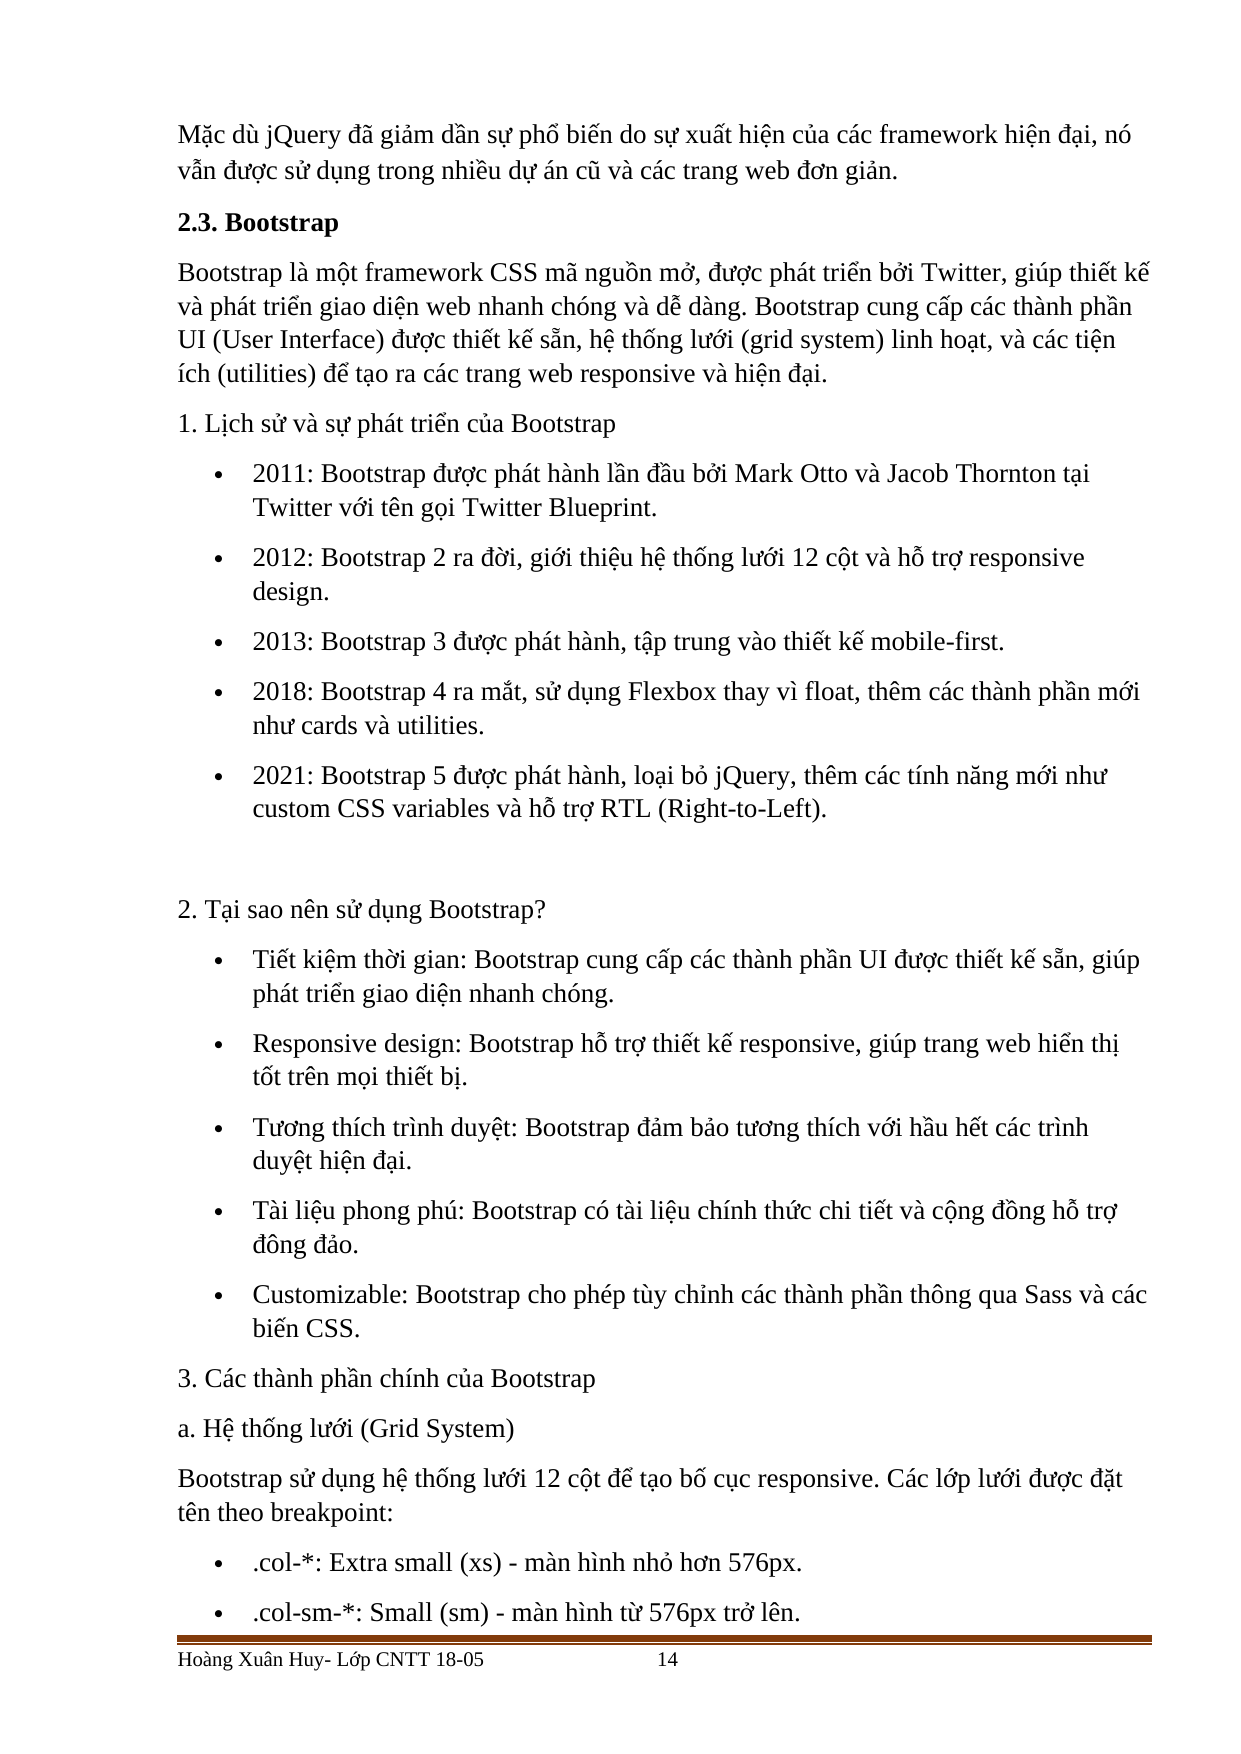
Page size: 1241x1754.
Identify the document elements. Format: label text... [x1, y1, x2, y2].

list Customizable: Bootstrap cho phép tùy chỉnh các thành phần thông qua Sass và các biến CSS. [215, 1278, 1152, 1343]
list Tương thích trình duyệt: Bootstrap đảm bảo tương thích với hầu hết các trình duyệt hiện đại. [215, 1111, 1152, 1175]
text 2.3. Bootstrap [177, 206, 1152, 237]
text Bootstrap là một framework CSS mã nguồn mở, được phát triển bởi Twitter, giúp thiết kế và phát triển giao diện web nhanh chóng và dễ dàng. Bootstrap cung cấp các thành phần UI (User Interface) được thiết kế sẵn, hệ thống lưới (grid system) linh hoạt, và các tiện ích (utilities) để tạo ra các trang web responsive và hiện đại. [177, 256, 1152, 388]
text 1. Lịch sử và sự phát triển của Bootstrap [177, 407, 1152, 438]
list Tài liệu phong phú: Bootstrap có tài liệu chính thức chi tiết và cộng đồng hỗ trợ đông đảo. [215, 1194, 1152, 1259]
text 2. Tại sao nên sử dụng Bootstrap? [177, 893, 1152, 924]
list 2018: Bootstrap 4 ra mắt, sử dụng Flexbox thay vì float, thêm các thành phần mới như cards và utilities. [215, 675, 1152, 740]
list Responsive design: Bootstrap hỗ trợ thiết kế responsive, giúp trang web hiển thị tốt trên mọi thiết bị. [215, 1027, 1152, 1092]
list .col-sm-*: Small (sm) - màn hình từ 576px trở lên. [215, 1596, 1152, 1627]
text a. Hệ thống lưới (Grid System) [177, 1412, 1152, 1443]
list Tiết kiệm thời gian: Bootstrap cung cấp các thành phần UI được thiết kế sẵn, giúp phát triển giao diện nhanh chóng. [215, 943, 1152, 1008]
list 2012: Bootstrap 2 ra đời, giới thiệu hệ thống lưới 12 cột và hỗ trợ responsive design. [215, 541, 1152, 606]
text Bootstrap sử dụng hệ thống lưới 12 cột để tạo bố cục responsive. Các lớp lưới được đặt tên theo breakpoint: [177, 1462, 1152, 1527]
list 2013: Bootstrap 3 được phát hành, tập trung vào thiết kế mobile-first. [215, 625, 1152, 656]
list 2011: Bootstrap được phát hành lần đầu bởi Mark Otto và Jacob Thornton tại Twitter với tên gọi Twitter Blueprint. [215, 457, 1152, 522]
list .col-*: Extra small (xs) - màn hình nhỏ hơn 576px. [215, 1546, 1152, 1577]
list 2021: Bootstrap 5 được phát hành, loại bỏ jQuery, thêm các tính năng mới như custom CSS variables và hỗ trợ RTL (Right-to-Left). [215, 759, 1152, 824]
text 3. Các thành phần chính của Bootstrap [177, 1362, 1152, 1393]
text Mặc dù jQuery đã giảm dần sự phổ biến do sự xuất hiện của các framework hiện đại, nó vẫn được sử dụng trong nhiều dự án cũ và các trang web đơn giản. [177, 118, 1152, 185]
